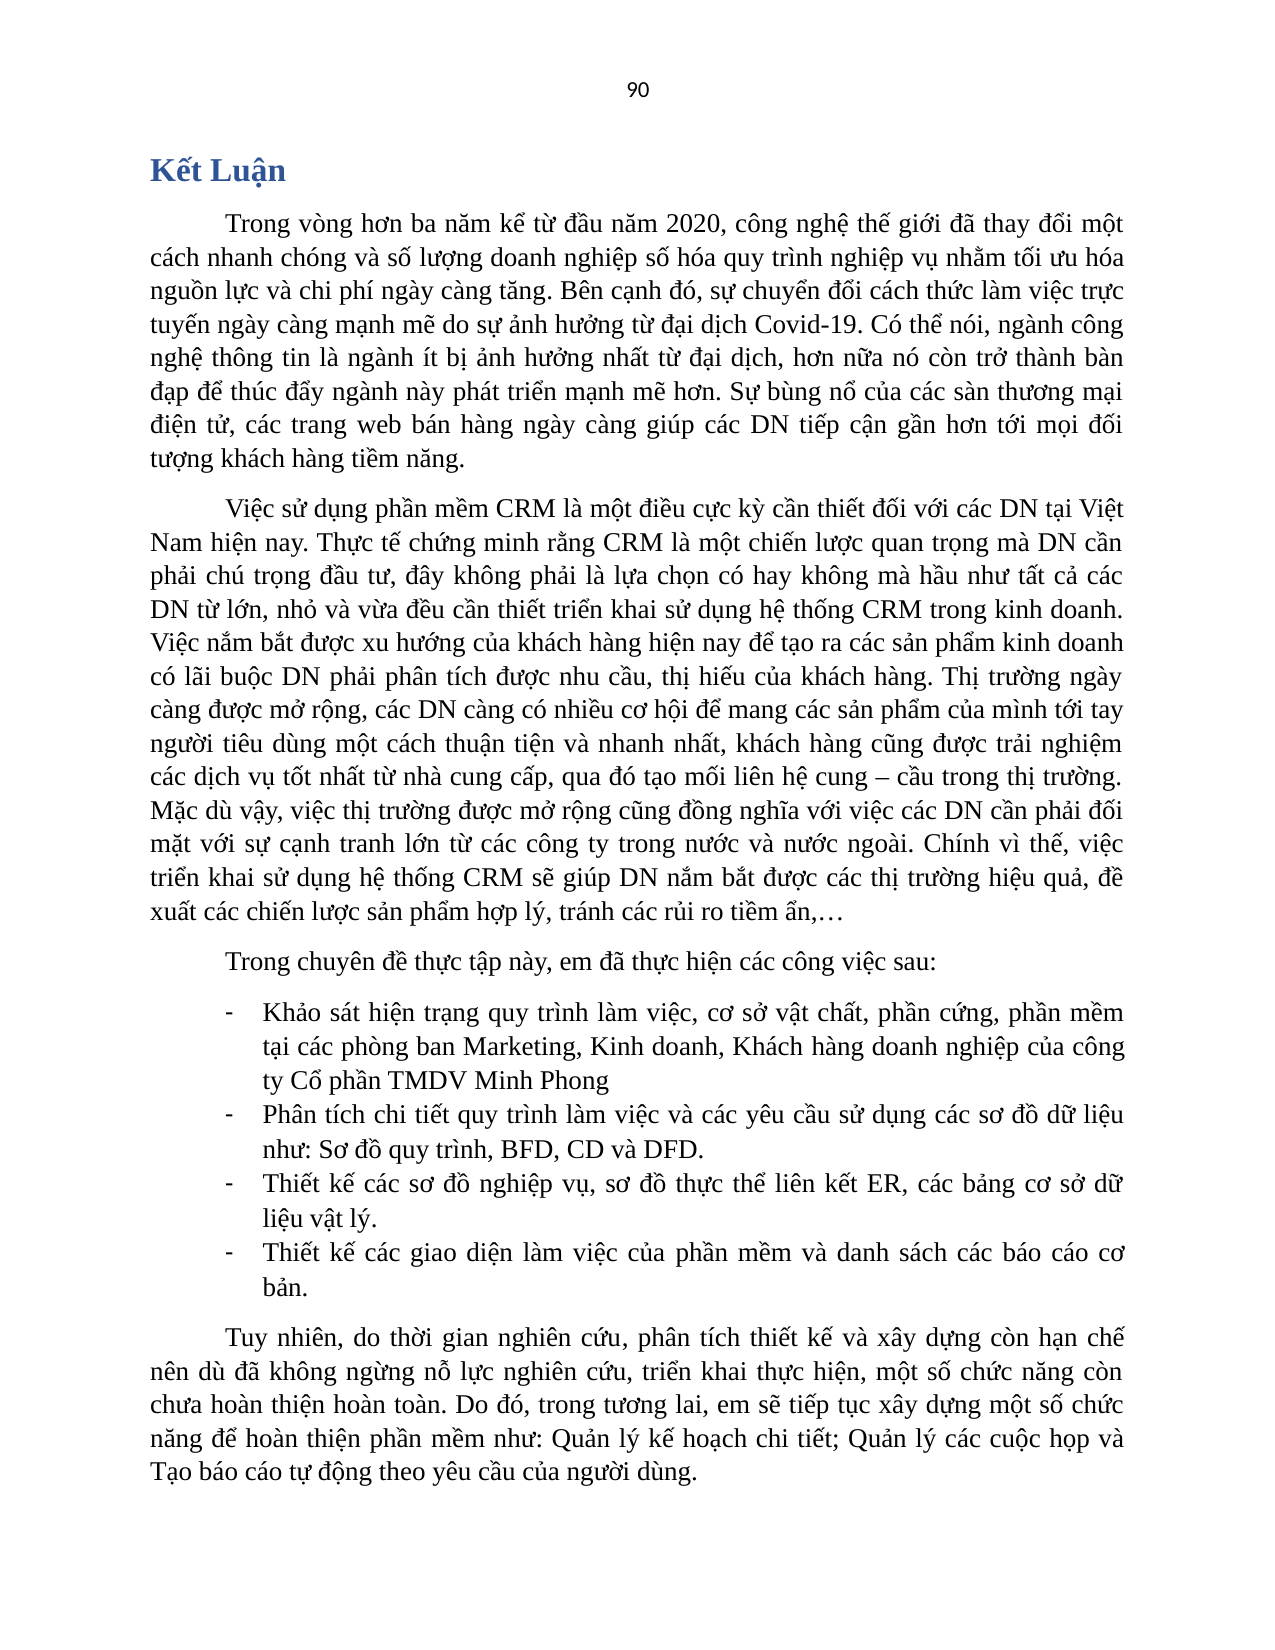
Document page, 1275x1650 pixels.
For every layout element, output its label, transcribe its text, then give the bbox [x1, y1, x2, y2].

list Thiết kế các giao diện làm việc của phần mềm và danh sách các báo cáo cơ bản. [225, 1236, 1125, 1302]
text Việc sử dụng phần mềm CRM là một điều cực kỳ cần thiết đối với các DN tại Việt Nam hiện nay. Thực tế chứng minh rằng CRM là một chiến lược quan trọng mà DN cần phải chú trọng đầu tư, đây không phải là lựa chọn có hay không mà hầu như tất cả các DN từ lớn, nhỏ và vừa đều cần thiết triển khai sử dụng hệ thống CRM trong kinh doanh. Việc nắm bắt được xu hướng của khách hàng hiện nay để tạo ra các sản phẩm kinh doanh có lãi buộc DN phải phân tích được nhu cầu, thị hiếu của khách hàng. Thị trường ngày càng được mở rộng, các DN càng có nhiều cơ hội để mang các sản phẩm của mình tới tay người tiêu dùng một cách thuận tiện và nhanh nhất, khách hàng cũng được trải nghiệm các dịch vụ tốt nhất từ nhà cung cấp, qua đó tạo mối liên hệ cung – cầu trong thị trường. Mặc dù vậy, việc thị trường được mở rộng cũng đồng nghĩa với việc các DN cần phải đối mặt với sự cạnh tranh lớn từ các công ty trong nước và nước ngoài. Chính vì thế, việc triển khai sử dụng hệ thống CRM sẽ giúp DN nắm bắt được các thị trường hiệu quả, đề xuất các chiến lược sản phẩm hợp lý, tránh các rủi ro tiềm ẩn,… [150, 492, 1125, 926]
text Tuy nhiên, do thời gian nghiên cứu, phân tích thiết kế và xây dựng còn hạn chế nên dù đã không ngừng nỗ lực nghiên cứu, triển khai thực hiện, một số chức năng còn chưa hoàn thiện hoàn toàn. Do đó, trong tương lai, em sẽ tiếp tục xây dựng một số chức năng để hoàn thiện phần mềm như: Quản lý kế hoạch chi tiết; Quản lý các cuộc họp và Tạo báo cáo tự động theo yêu cầu của người dùng. [150, 1321, 1125, 1486]
list Thiết kế các sơ đồ nghiệp vụ, sơ đồ thực thể liên kết ER, các bảng cơ sở dữ liệu vật lý. [225, 1167, 1125, 1233]
list Phân tích chi tiết quy trình làm việc và các yêu cầu sử dụng các sơ đồ dữ liệu như: Sơ đồ quy trình, BFD, CD và DFD. [225, 1098, 1125, 1164]
list Khảo sát hiện trạng quy trình làm việc, cơ sở vật chất, phần cứng, phần mềm tại các phòng ban Marketing, Kinh doanh, Khách hàng doanh nghiệp của công ty Cổ phần TMDV Minh Phong [225, 995, 1125, 1095]
text Trong vòng hơn ba năm kể từ đầu năm 2020, công nghệ thế giới đã thay đổi một cách nhanh chóng và số lượng doanh nghiệp số hóa quy trình nghiệp vụ nhằm tối ưu hóa nguồn lực và chi phí ngày càng tăng. Bên cạnh đó, sự chuyển đổi cách thức làm việc trực tuyến ngày càng mạnh mẽ do sự ảnh hưởng từ đại dịch Covid-19. Có thể nói, ngành công nghệ thông tin là ngành ít bị ảnh hưởng nhất từ đại dịch, hơn nữa nó còn trở thành bàn đạp để thúc đẩy ngành này phát triển mạnh mẽ hơn. Sự bùng nổ của các sàn thương mại điện tử, các trang web bán hàng ngày càng giúp các DN tiếp cận gần hơn tới mọi đối tượng khách hàng tiềm năng. [150, 207, 1125, 473]
text Trong chuyên đề thực tập này, em đã thực hiện các công việc sau: [150, 945, 1125, 976]
